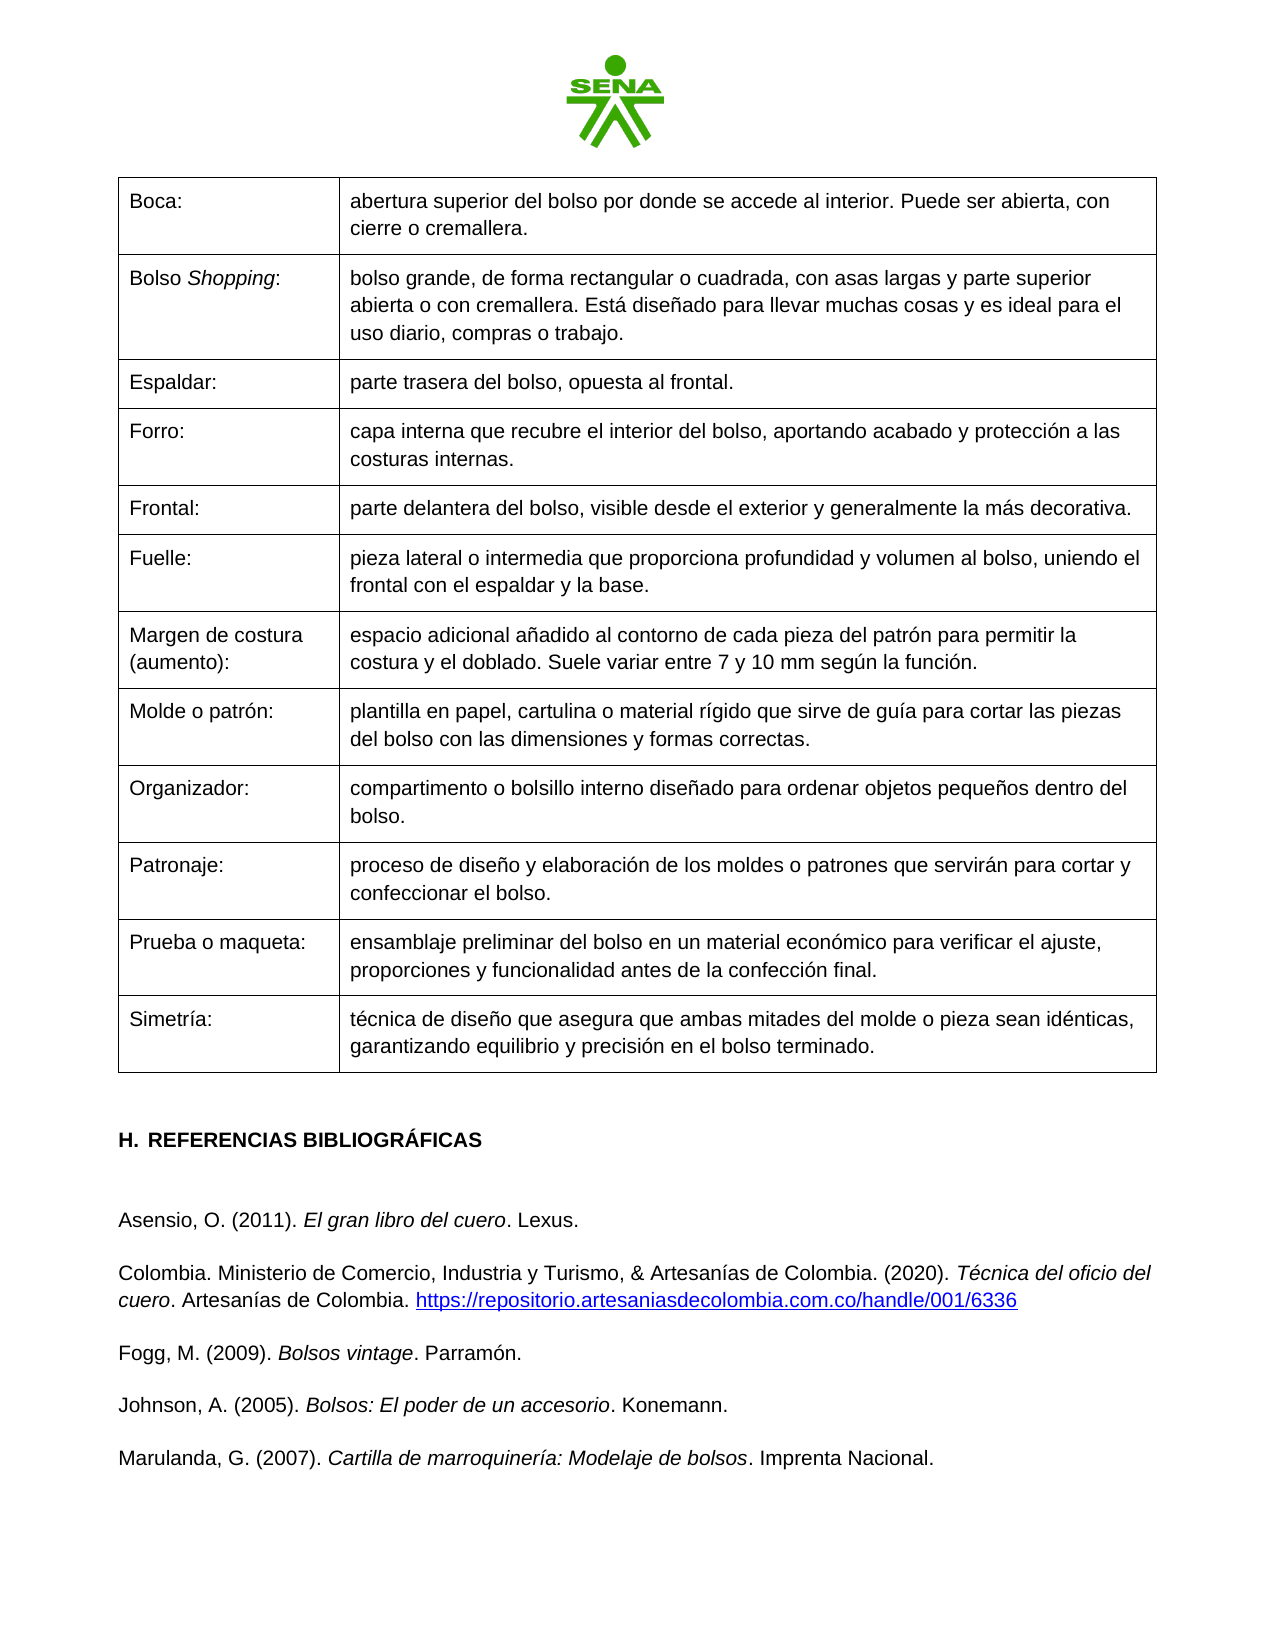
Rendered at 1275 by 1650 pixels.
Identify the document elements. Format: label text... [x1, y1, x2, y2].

table_cell espacio adicional añadido al contorno de cada pieza del patrón para permitir la costura y el doblado. Suele variar entre 7 y 10 mm según la función. [340, 612, 1156, 688]
table_cell Molde o patrón: [119, 689, 339, 765]
table_cell pieza lateral o intermedia que proporciona profundidad y volumen al bolso, uniendo el frontal con el espaldar y la base. [340, 535, 1156, 611]
table_cell Bolso Shopping: [119, 255, 339, 358]
table_cell parte trasera del bolso, opuesta al frontal. [340, 360, 1156, 408]
text Asensio, O. (2011). El gran libro del cuero. Lexus. [118, 1208, 1157, 1232]
table_cell abertura superior del bolso por donde se accede al interior. Puede ser abierta, con cierre o cremallera. [340, 178, 1156, 254]
table_cell Simetría: [119, 996, 339, 1072]
text Marulanda, G. (2007). Cartilla de marroquinería: Modelaje de bolsos. Imprenta Nacional. [118, 1446, 1157, 1470]
table_cell ensamblaje preliminar del bolso en un material económico para verificar el ajuste, proporciones y funcionalidad antes de la confección final. [340, 920, 1156, 995]
table_cell Fuelle: [119, 535, 339, 611]
text Johnson, A. (2005). Bolsos: El poder de un accesorio. Konemann. [118, 1393, 1157, 1417]
table_cell Forro: [119, 409, 339, 485]
table_cell técnica de diseño que asegura que ambas mitades del molde o pieza sean idénticas, garantizando equilibrio y precisión en el bolso terminado. [340, 996, 1156, 1072]
table_cell compartimento o bolsillo interno diseñado para ordenar objetos pequeños dentro del bolso. [340, 766, 1156, 842]
table_cell parte delantera del bolso, visible desde el exterior y generalmente la más decorativa. [340, 486, 1156, 534]
table_cell Margen de costura (aumento): [119, 612, 339, 688]
picture [566, 55, 664, 148]
table_cell Organizador: [119, 766, 339, 842]
text Fogg, M. (2009). Bolsos vintage. Parramón. [118, 1341, 1157, 1365]
table_cell Espaldar: [119, 360, 339, 408]
list REFERENCIAS BIBLIOGRÁFICAS [118, 1128, 1157, 1152]
text Colombia. Ministerio de Comercio, Industria y Turismo, & Artesanías de Colombia. (2020). Técnica del oficio del cuero. Artesanías de Colombia. https://repositorio.artesaniasdecolombia.com.co/handle/001/6336 [118, 1261, 1157, 1312]
table_cell plantilla en papel, cartulina o material rígido que sirve de guía para cortar las piezas del bolso con las dimensiones y formas correctas. [340, 689, 1156, 765]
table_cell Prueba o maqueta: [119, 920, 339, 995]
table_cell capa interna que recubre el interior del bolso, aportando acabado y protección a las costuras internas. [340, 409, 1156, 485]
table_cell Frontal: [119, 486, 339, 534]
table_cell Patronaje: [119, 843, 339, 918]
table_cell bolso grande, de forma rectangular o cuadrada, con asas largas y parte superior abierta o con cremallera. Está diseñado para llevar muchas cosas y es ideal para el uso diario, compras o trabajo. [340, 255, 1156, 358]
table_cell Boca: [119, 178, 339, 254]
table_cell proceso de diseño y elaboración de los moldes o patrones que servirán para cortar y confeccionar el bolso. [340, 843, 1156, 918]
